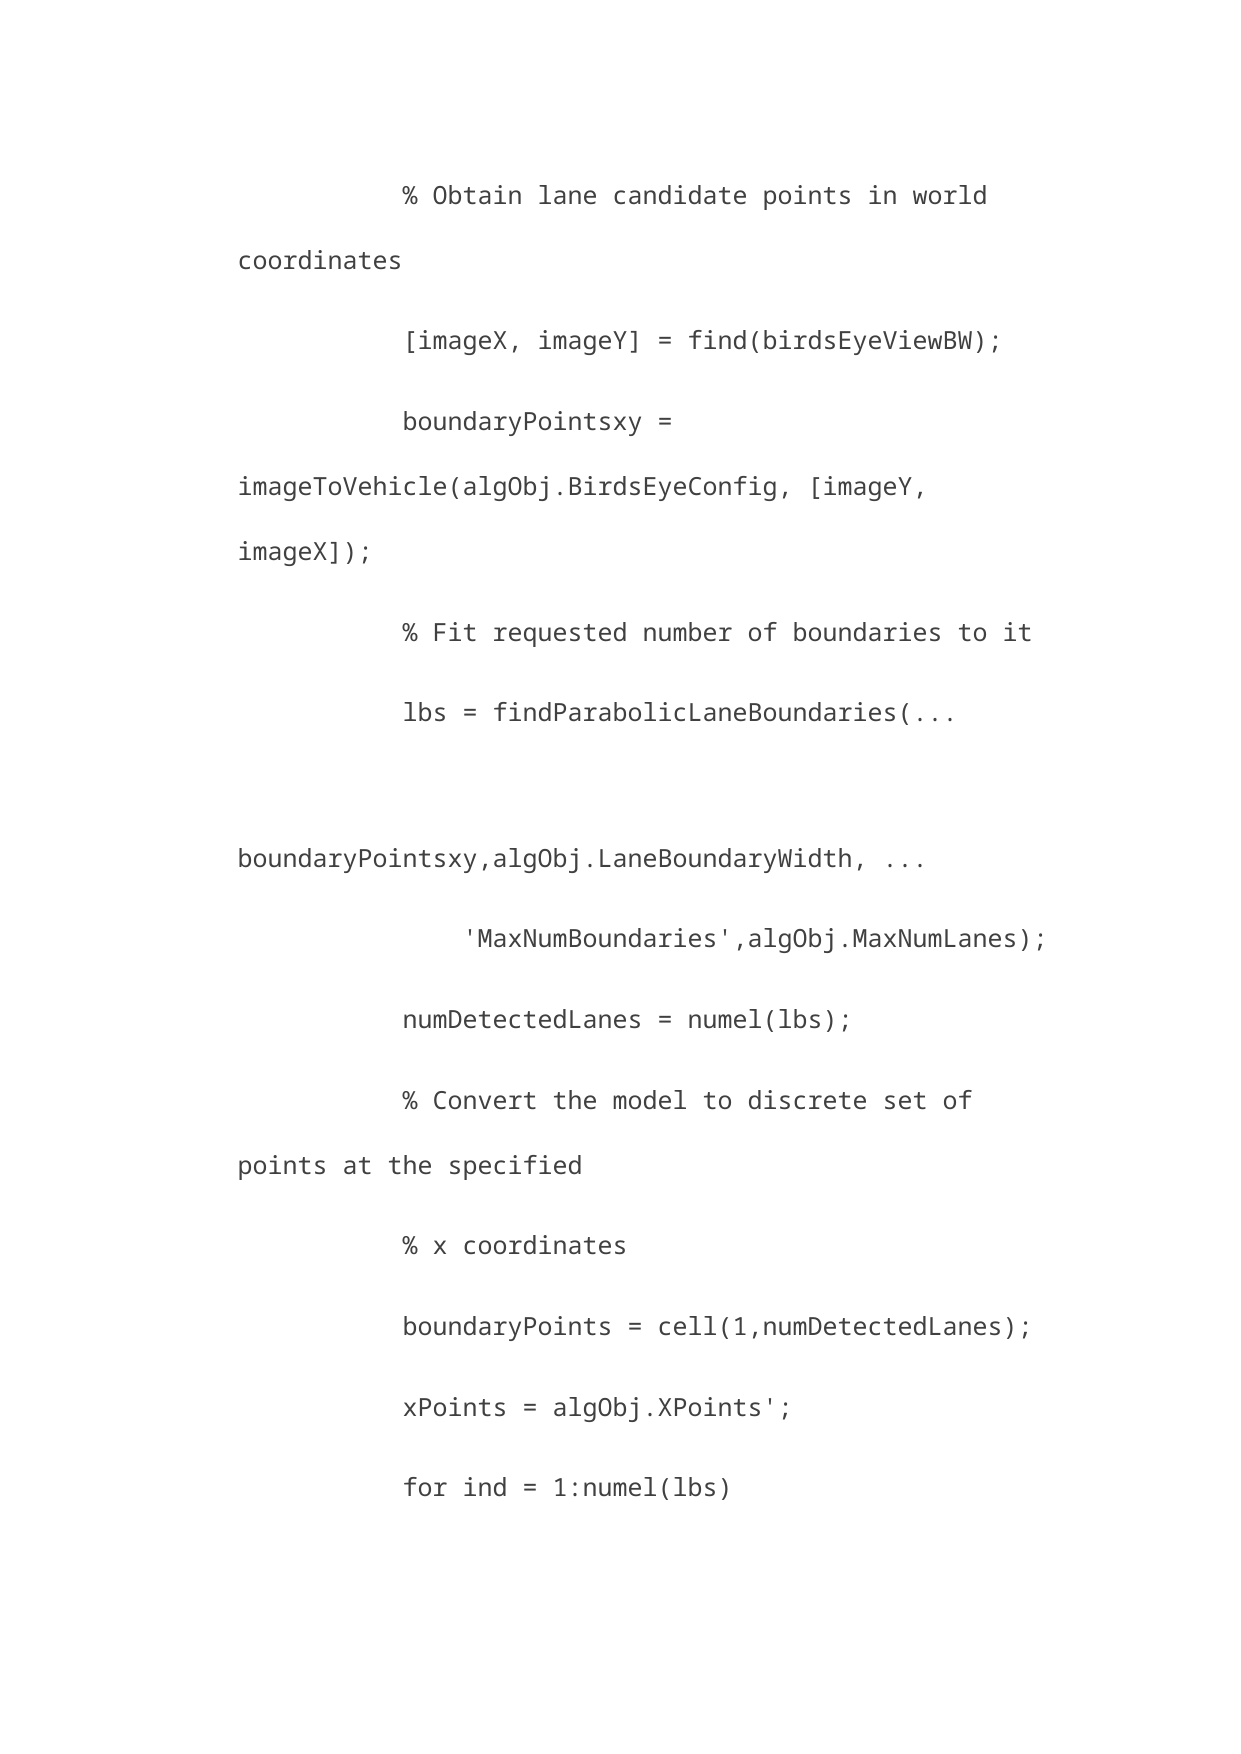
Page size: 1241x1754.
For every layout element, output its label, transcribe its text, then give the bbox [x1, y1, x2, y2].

text lbs = findParabolicLaneBoundaries(... [237, 679, 1053, 744]
text boundaryPoints = cell(1,numDetectedLanes); [237, 1293, 1053, 1358]
text boundaryPointsxy = imageToVehicle(algObj.BirdsEyeConfig, [imageY, imageX]); [237, 388, 1053, 583]
text % Convert the model to discrete set of points at the specified [237, 1067, 1053, 1197]
text % Fit requested number of boundaries to it [237, 599, 1053, 664]
text % x coordinates [237, 1213, 1053, 1278]
text numDetectedLanes = numel(lbs); [237, 986, 1053, 1051]
text [imageX, imageY] = find(birdsEyeViewBW); [237, 308, 1053, 373]
text 'MaxNumBoundaries',algObj.MaxNumLanes); [237, 906, 1053, 971]
text % Obtain lane candidate points in world coordinates [237, 162, 1053, 292]
text boundaryPointsxy,algObj.LaneBoundaryWidth, ... [237, 760, 1053, 890]
text xPoints = algObj.XPoints'; [237, 1374, 1053, 1439]
text for ind = 1:numel(lbs) [237, 1454, 1053, 1519]
